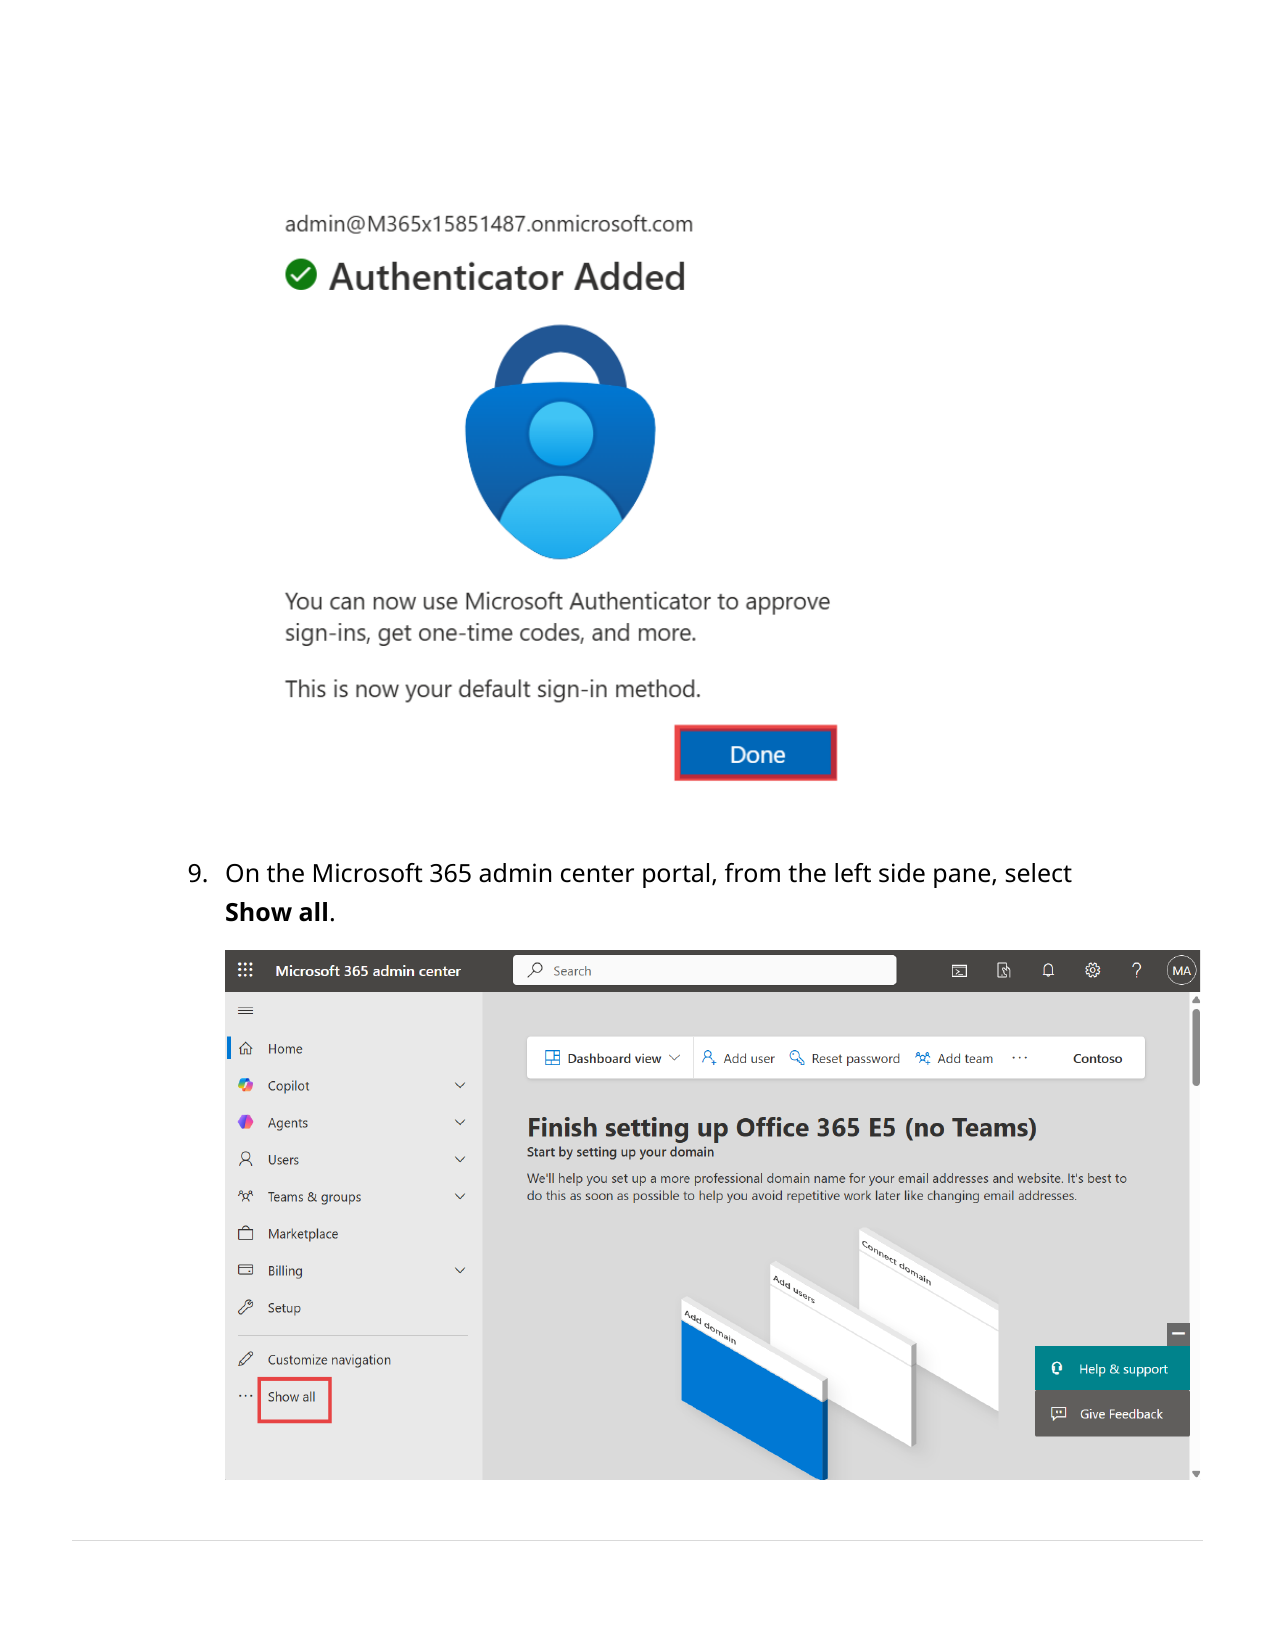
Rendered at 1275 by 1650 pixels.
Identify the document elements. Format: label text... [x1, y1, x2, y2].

list On the Microsoft 365 admin center portal, from the left side pane, select Show all. [187, 855, 1125, 928]
picture [225, 150, 902, 835]
picture [225, 950, 1200, 1480]
